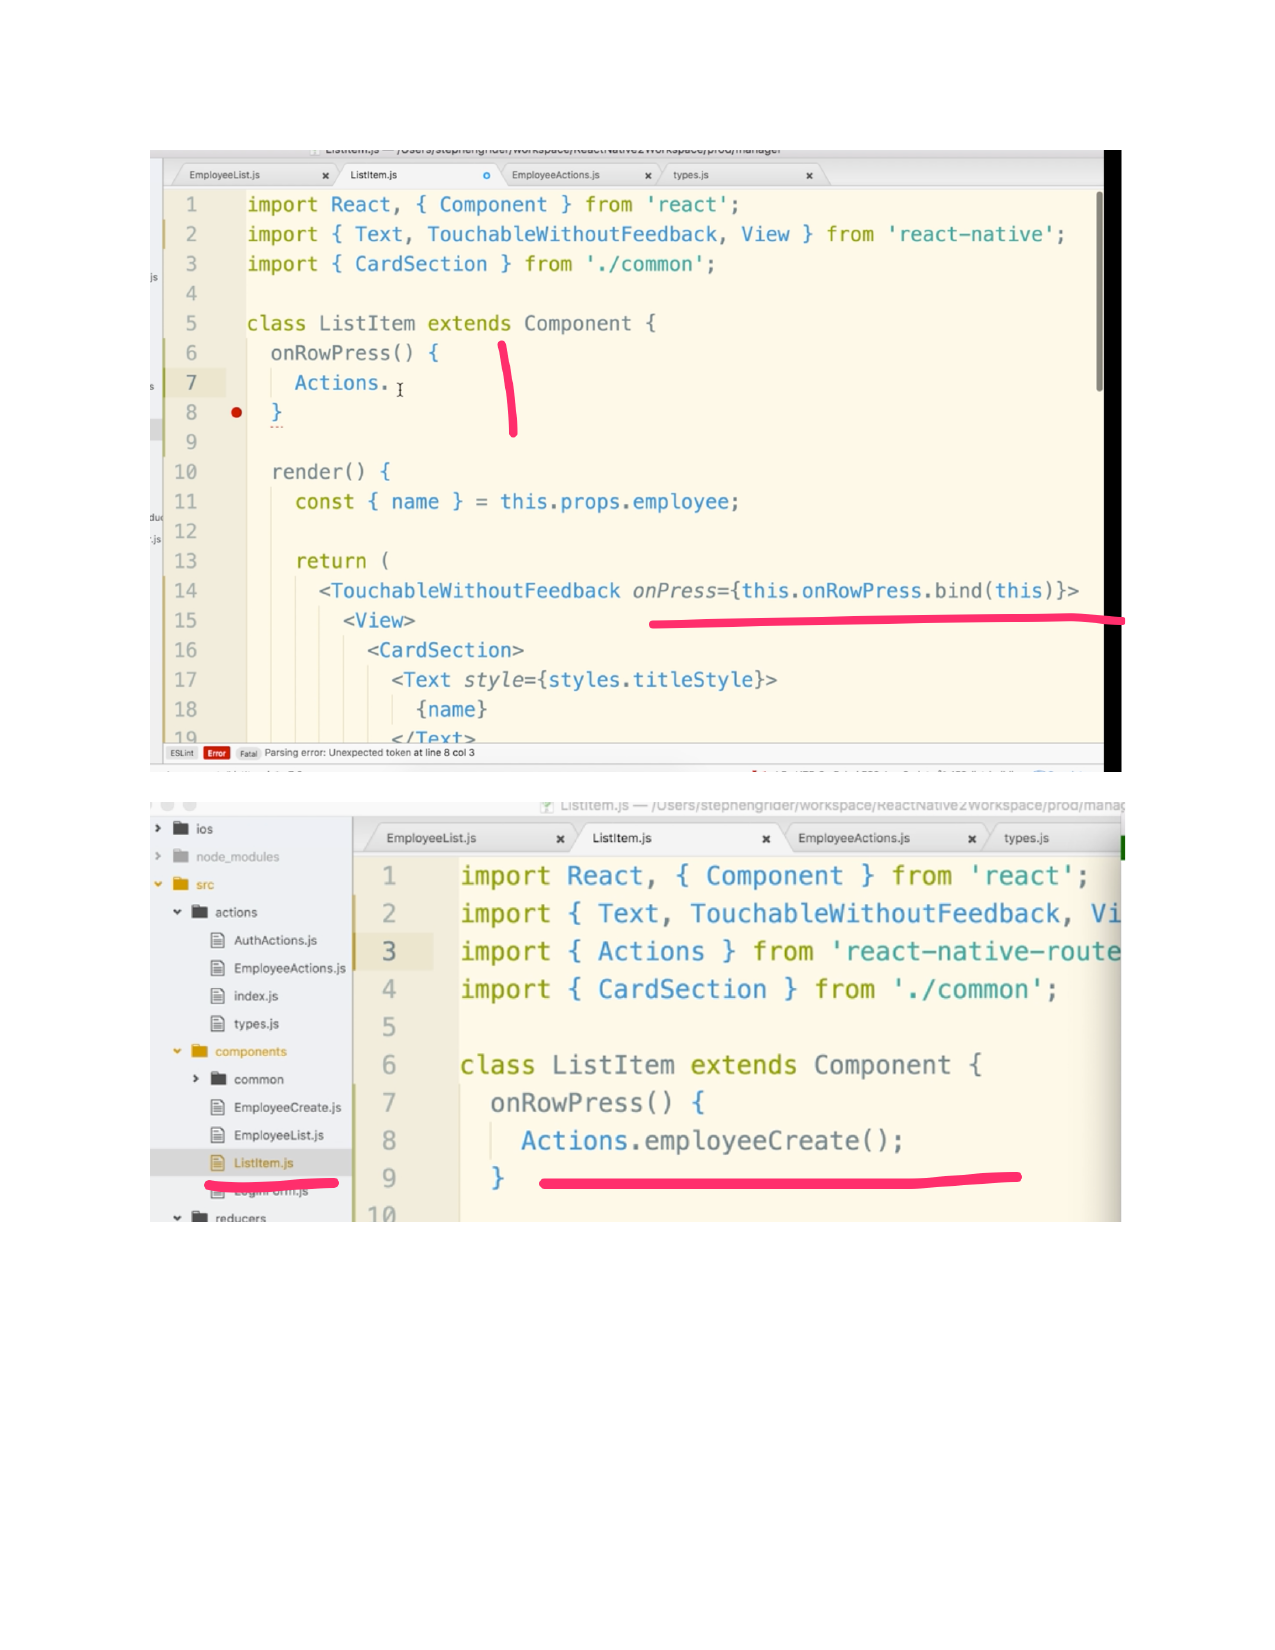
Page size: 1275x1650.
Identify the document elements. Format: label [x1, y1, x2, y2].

picture [150, 150, 1125, 772]
picture [150, 802, 1125, 1222]
